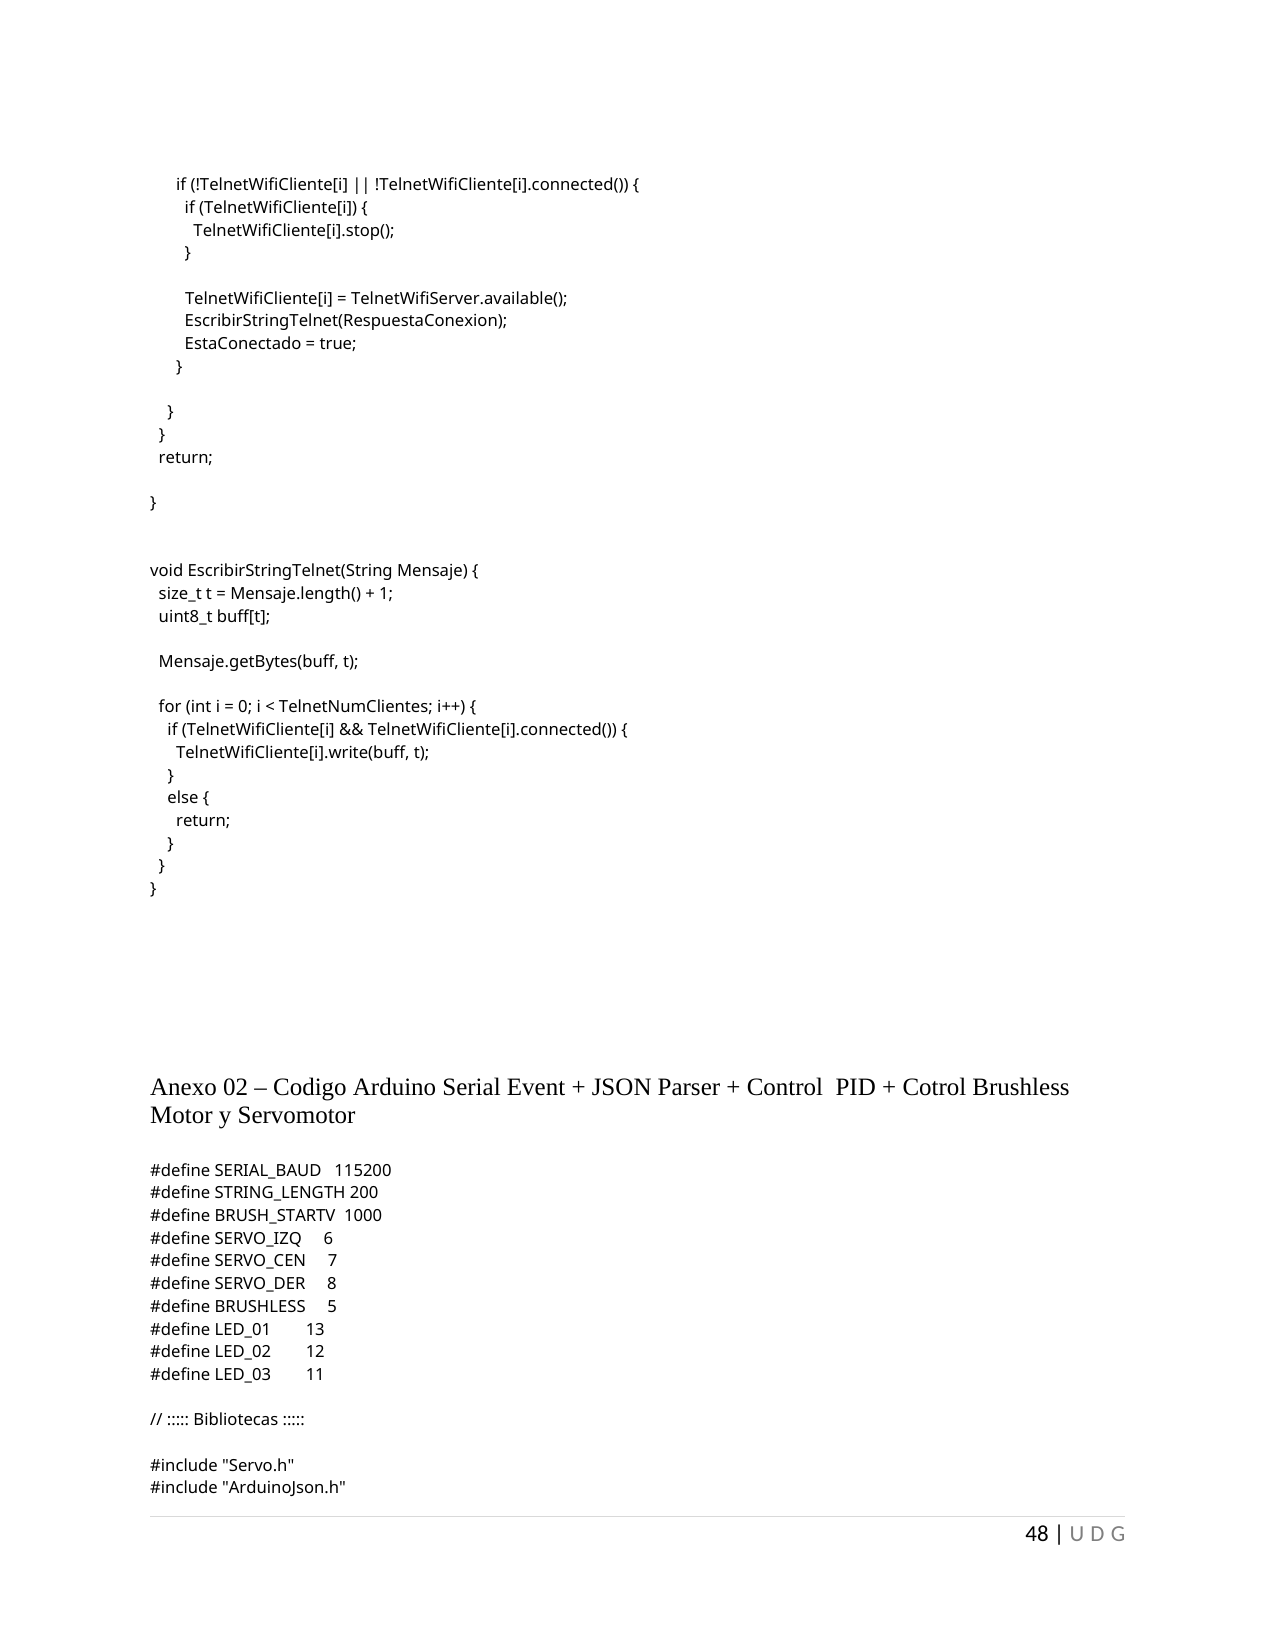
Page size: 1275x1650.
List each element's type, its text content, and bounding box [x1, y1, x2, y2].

text size_t t = Mensaje.length() + 1; [150, 581, 1125, 604]
text if (!TelnetWifiCliente[i] || !TelnetWifiCliente[i].connected()) { [150, 173, 1125, 195]
text #define LED_03 11 [150, 1362, 1125, 1385]
text #define BRUSHLESS 5 [150, 1294, 1125, 1317]
text Anexo 02 – Codigo Arduino Serial Event + JSON Parser + Control PID + Cotrol Brushless Motor y Servomotor [150, 1072, 1125, 1129]
text uint8_t buff[t]; [150, 604, 1125, 627]
text return; [150, 445, 1125, 468]
text if (TelnetWifiCliente[i]) { [150, 195, 1125, 218]
text else { [150, 786, 1125, 808]
text } [150, 877, 1125, 899]
text Mensaje.getBytes(buff, t); [150, 649, 1125, 672]
text } [150, 831, 1125, 854]
text if (TelnetWifiCliente[i] && TelnetWifiCliente[i].connected()) { [150, 718, 1125, 740]
text } [150, 354, 1125, 377]
text #define SERVO_IZQ 6 [150, 1226, 1125, 1249]
text TelnetWifiCliente[i].write(buff, t); [150, 740, 1125, 763]
text return; [150, 808, 1125, 831]
text #define LED_02 12 [150, 1340, 1125, 1362]
text void EscribirStringTelnet(String Mensaje) { [150, 559, 1125, 581]
text #include "Servo.h" [150, 1453, 1125, 1476]
text #define LED_01 13 [150, 1317, 1125, 1340]
text } [150, 400, 1125, 422]
text for (int i = 0; i < TelnetNumClientes; i++) { [150, 695, 1125, 718]
text #define SERVO_DER 8 [150, 1272, 1125, 1294]
text } [150, 422, 1125, 445]
text EscribirStringTelnet(RespuestaConexion); [150, 309, 1125, 332]
text EstaConectado = true; [150, 332, 1125, 354]
text } [150, 491, 1125, 513]
text } [150, 763, 1125, 786]
text #define SERVO_CEN 7 [150, 1249, 1125, 1272]
text } [150, 241, 1125, 263]
text #include "ArduinoJson.h" [150, 1476, 1125, 1499]
text #define SERIAL_BAUD 115200 [150, 1158, 1125, 1181]
text TelnetWifiCliente[i] = TelnetWifiServer.available(); [150, 286, 1125, 309]
text #define STRING_LENGTH 200 [150, 1181, 1125, 1203]
text #define BRUSH_STARTV 1000 [150, 1203, 1125, 1226]
text TelnetWifiCliente[i].stop(); [150, 218, 1125, 241]
text // ::::: Bibliotecas ::::: [150, 1408, 1125, 1431]
text } [150, 854, 1125, 877]
